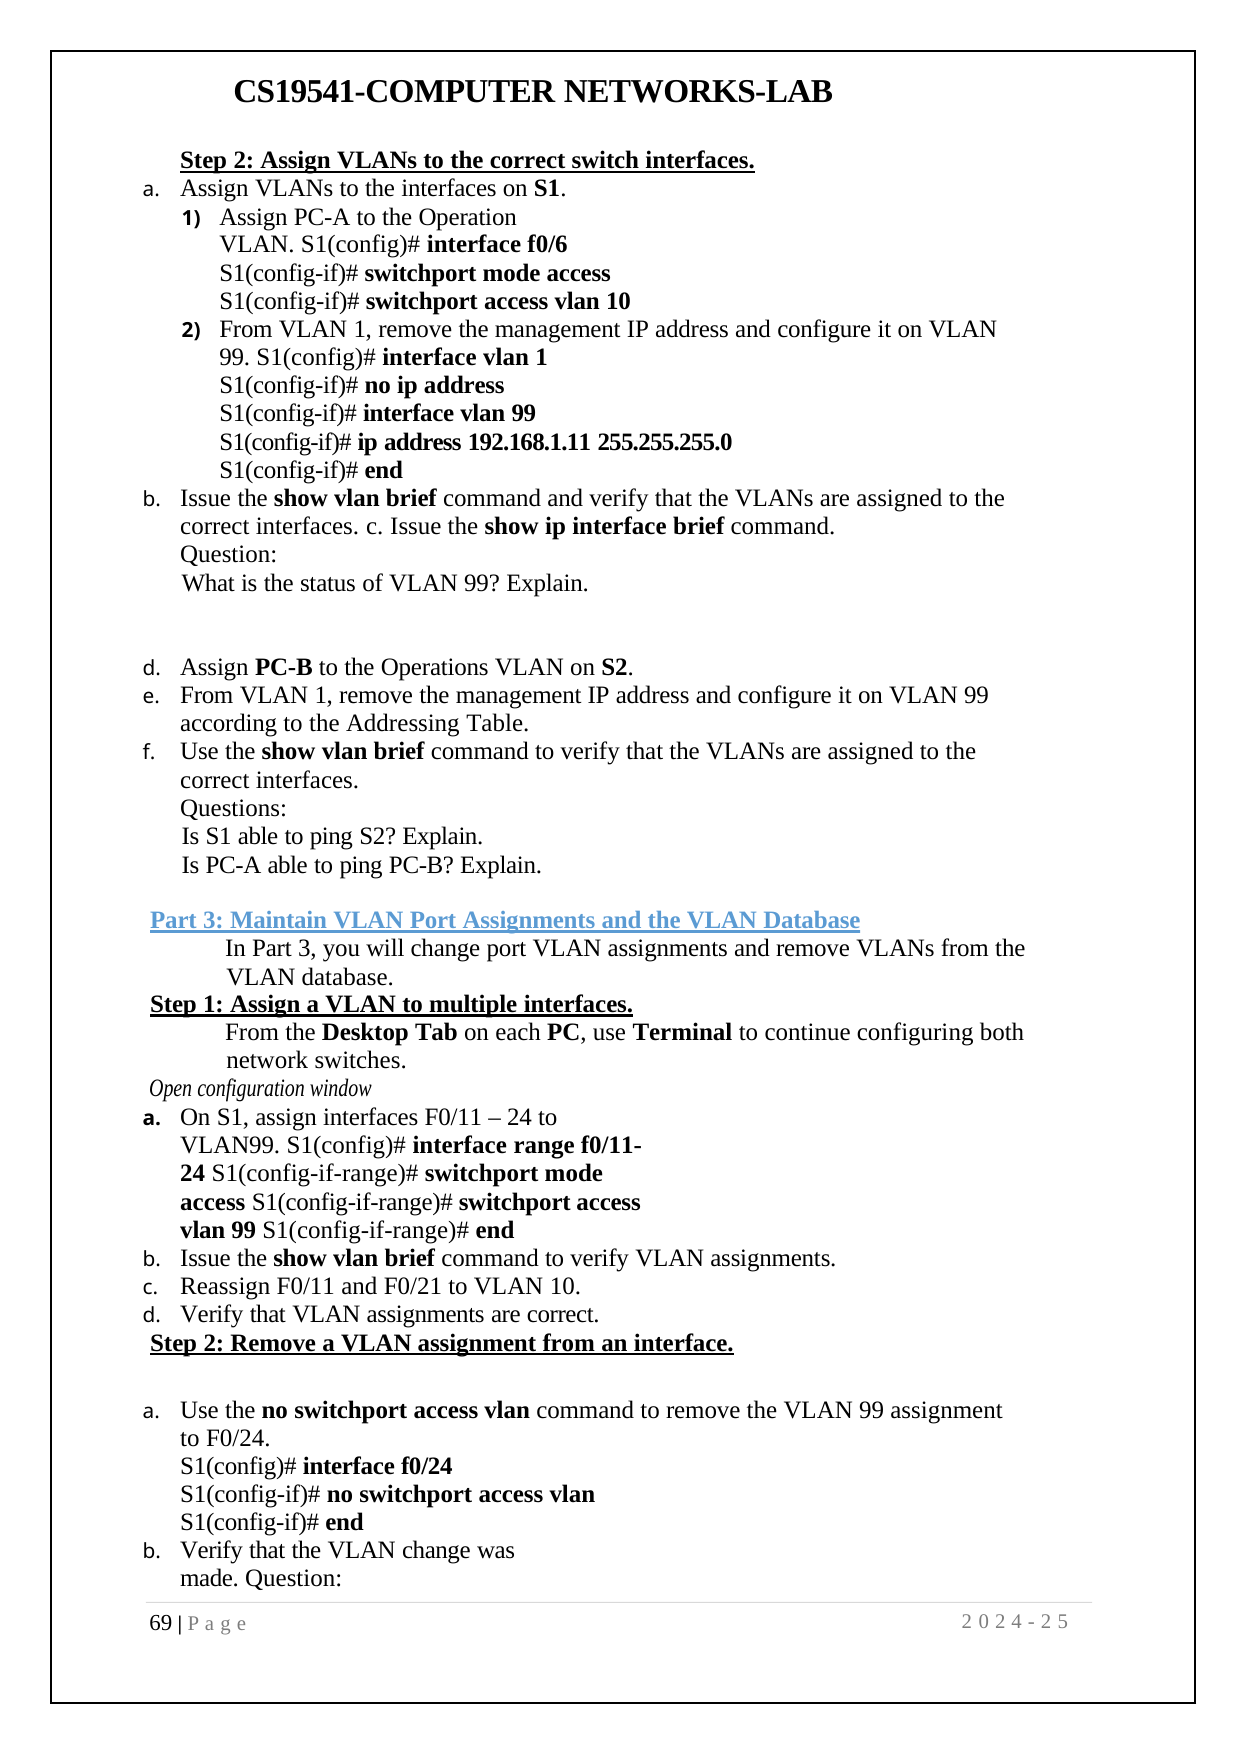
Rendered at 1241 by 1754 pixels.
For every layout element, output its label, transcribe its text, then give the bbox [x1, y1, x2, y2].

text Part 3: Maintain VLAN Port Assignments and the VLAN Database [150, 906, 1194, 934]
list Use the show vlan brief command to verify that the VLANs are assigned to the correct interfaces. [142, 737, 1032, 794]
list Reassign F0/11 and F0/21 to VLAN 10. [142, 1272, 1194, 1300]
text From the Desktop Tab on each PC, use Terminal to continue configuring both network switches. [225, 1018, 1066, 1073]
text S1(config-if)# switchport access vlan 10 [219, 287, 1194, 315]
text Is S1 able to ping S2? Explain. [181, 822, 1194, 850]
list Issue the show vlan brief command and verify that the VLANs are assigned to the correct interfaces. c. Issue the show ip interface brief command. [142, 484, 1062, 540]
text S1(config)# interface f0/24 [180, 1452, 1194, 1480]
text In Part 3, you will change port VLAN assignments and remove VLANs from the VLAN database. [225, 934, 1090, 991]
text What is the status of VLAN 99? Explain. [181, 568, 1194, 597]
text Step 2: Assign VLANs to the correct switch interfaces. [180, 146, 1194, 174]
list Assign PC-B to the Operations VLAN on S2. [142, 652, 1194, 681]
list Assign PC-A to the Operation VLAN. S1(config)# interface f0/6 [181, 202, 590, 258]
text S1(config-if)# ip address 192.168.1.11 255.255.255.0 [219, 427, 1194, 456]
text S1(config-if)# no switchport access vlan [180, 1480, 1194, 1508]
list Verify that the VLAN change was made. Question: [142, 1537, 571, 1592]
list Use the no switchport access vlan command to remove the VLAN 99 assignment to F0/24. [142, 1396, 1015, 1452]
list From VLAN 1, remove the management IP address and configure it on VLAN 99 according to the Addressing Table. [142, 681, 1076, 737]
list On S1, assign interfaces F0/11 – 24 to VLAN99. S1(config)# interface range f0/11-24 S1(config-if-range)# switchport mode access S1(config-if-range)# switchport access vlan 99 S1(config-if-range)# end [142, 1102, 653, 1244]
text Question: [180, 540, 1194, 568]
text S1(config-if)# interface vlan 99 [219, 399, 1194, 427]
text Is PC-A able to ping PC-B? Explain. [181, 850, 1194, 879]
text S1(config-if)# end [219, 456, 1194, 484]
text Questions: [180, 794, 1194, 822]
list Verify that VLAN assignments are correct. [142, 1300, 1194, 1328]
text S1(config-if)# switchport mode access [219, 259, 1194, 287]
list From VLAN 1, remove the management IP address and configure it on VLAN 99. S1(config)# interface vlan 1 [181, 315, 1019, 371]
text S1(config-if)# end [180, 1508, 1194, 1536]
text Step 1: Assign a VLAN to multiple interfaces. [150, 991, 1194, 1018]
text S1(config-if)# no ip address [219, 371, 1194, 399]
list Assign VLANs to the interfaces on S1. [142, 174, 1194, 202]
text Step 2: Remove a VLAN assignment from an interface. [150, 1328, 1194, 1357]
text Open configuration window [149, 1073, 1194, 1102]
list Issue the show vlan brief command to verify VLAN assignments. [142, 1244, 1194, 1272]
